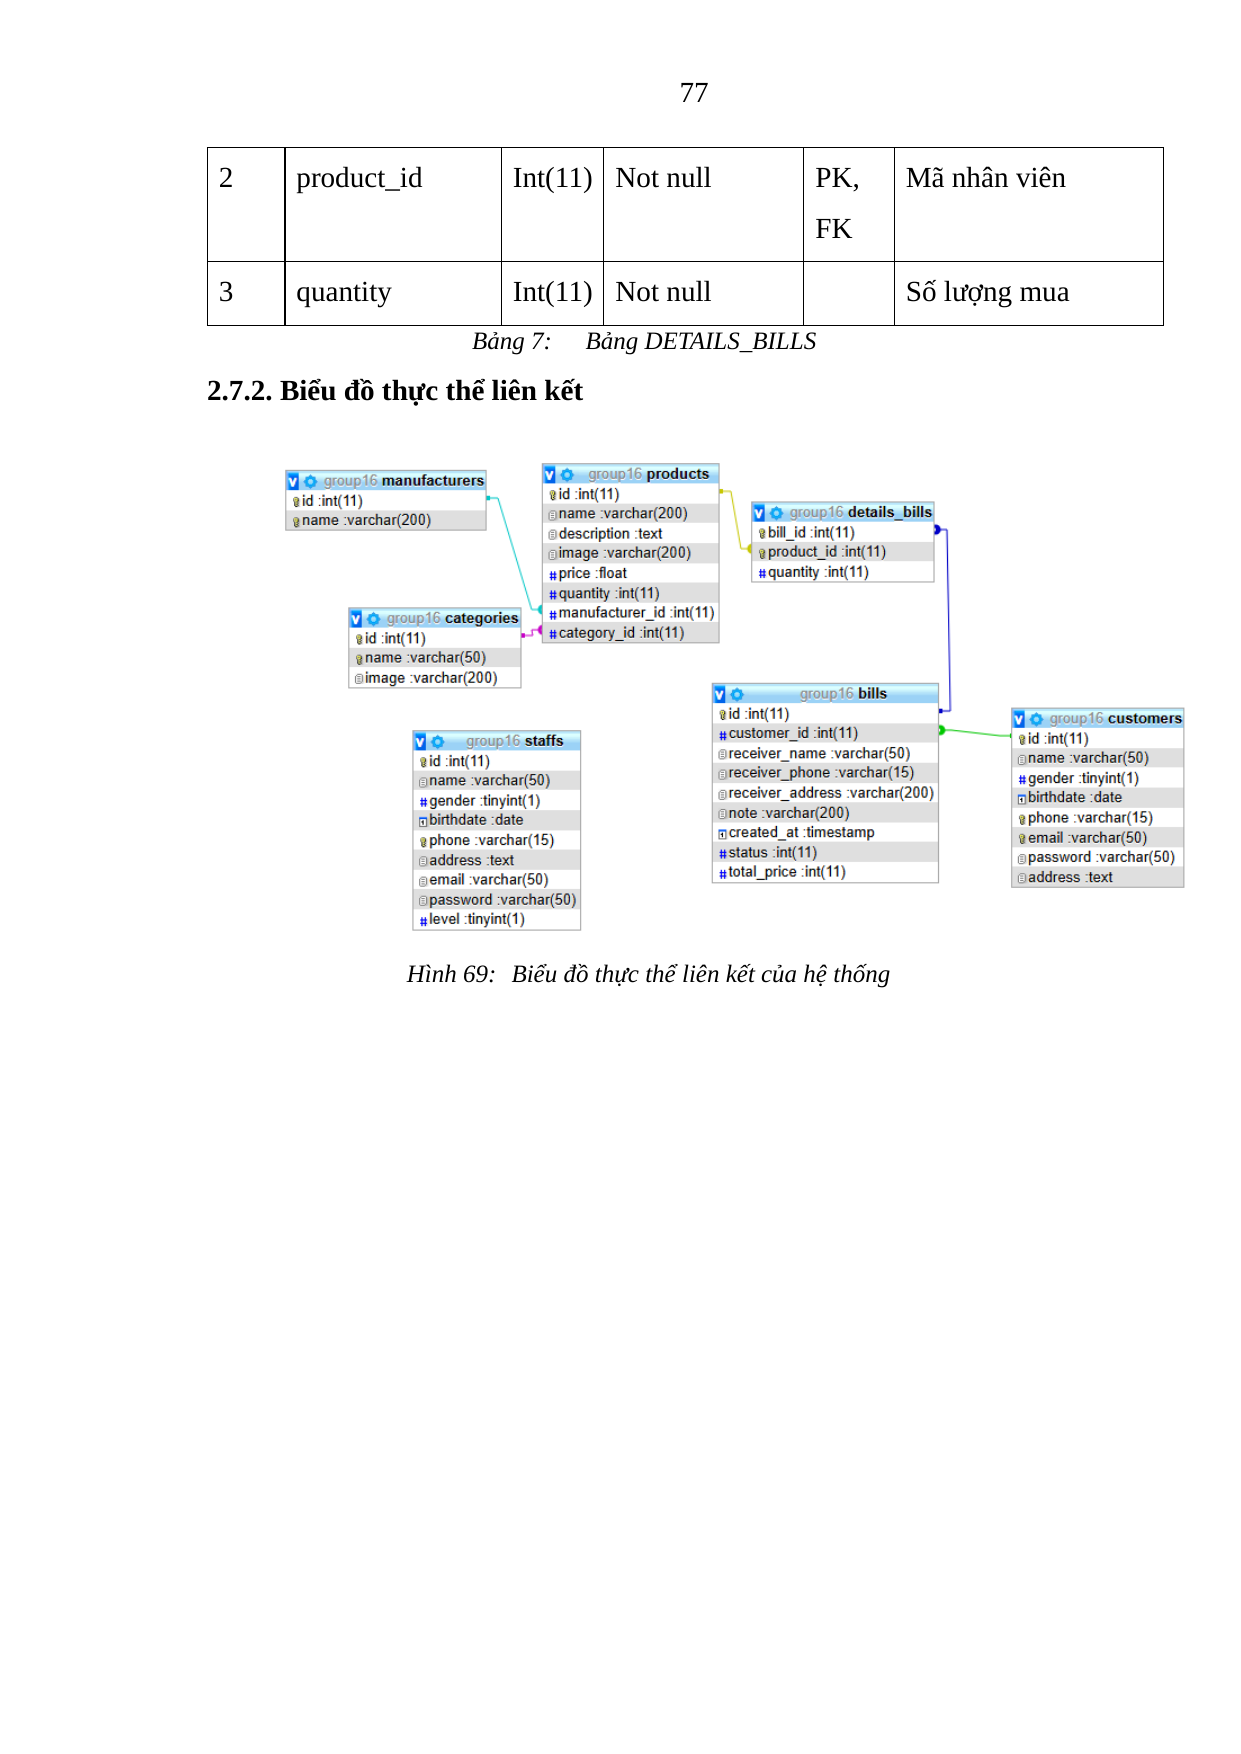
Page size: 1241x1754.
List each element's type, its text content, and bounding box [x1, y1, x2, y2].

table_cell 2 [208, 148, 284, 261]
table_cell product_id [286, 148, 501, 261]
subtitle 2.7.2. Biểu đồ thực thể liên kết [207, 373, 1122, 407]
table_cell Not null [604, 262, 803, 325]
table_cell Int(11) [502, 148, 603, 261]
table_cell 3 [208, 262, 284, 325]
text Bảng DETAILS_BILLS [207, 326, 1122, 354]
table_cell Mã nhân viên [895, 148, 1163, 261]
table_cell PK, FK [804, 148, 894, 261]
picture [265, 436, 1216, 942]
table_cell Số lượng mua [895, 262, 1163, 325]
table_cell Int(11) [502, 262, 603, 325]
text Biểu đồ thực thể liên kết của hệ thống [207, 959, 1122, 987]
table_cell quantity [286, 262, 501, 325]
table_cell [804, 262, 894, 325]
table_cell Not null [604, 148, 803, 261]
